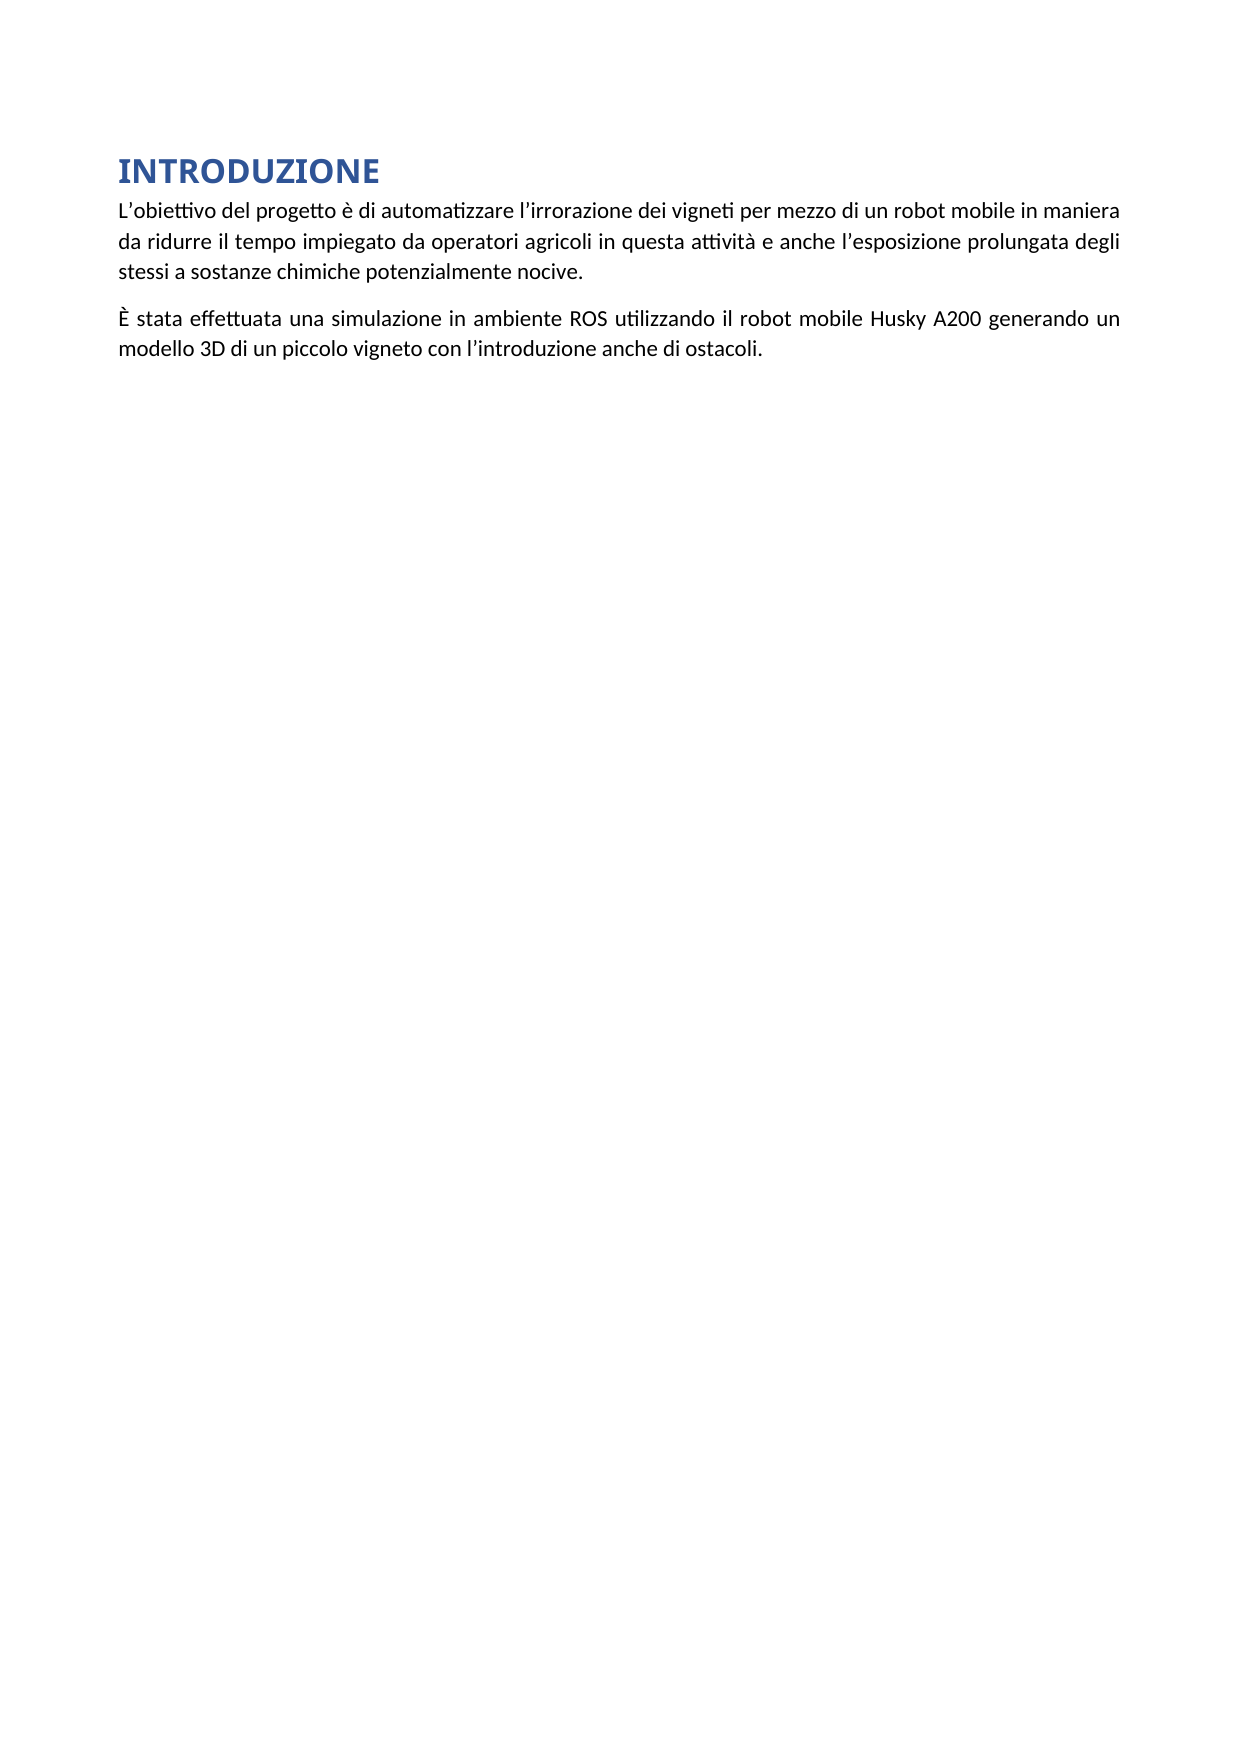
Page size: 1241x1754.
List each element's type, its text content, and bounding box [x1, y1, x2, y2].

subtitle INTRODUZIONE [118, 148, 1122, 193]
text L’obiettivo del progetto è di automatizzare l’irrorazione dei vigneti per mezzo di un robot mobile in maniera da ridurre il tempo impiegato da operatori agricoli in questa attività e anche l’esposizione prolungata degli stessi a sostanze chimiche potenzialmente nocive. [118, 197, 1122, 285]
text È stata effettuata una simulazione in ambiente ROS utilizzando il robot mobile Husky A200 generando un modello 3D di un piccolo vigneto con l’introduzione anche di ostacoli. [118, 304, 1122, 362]
